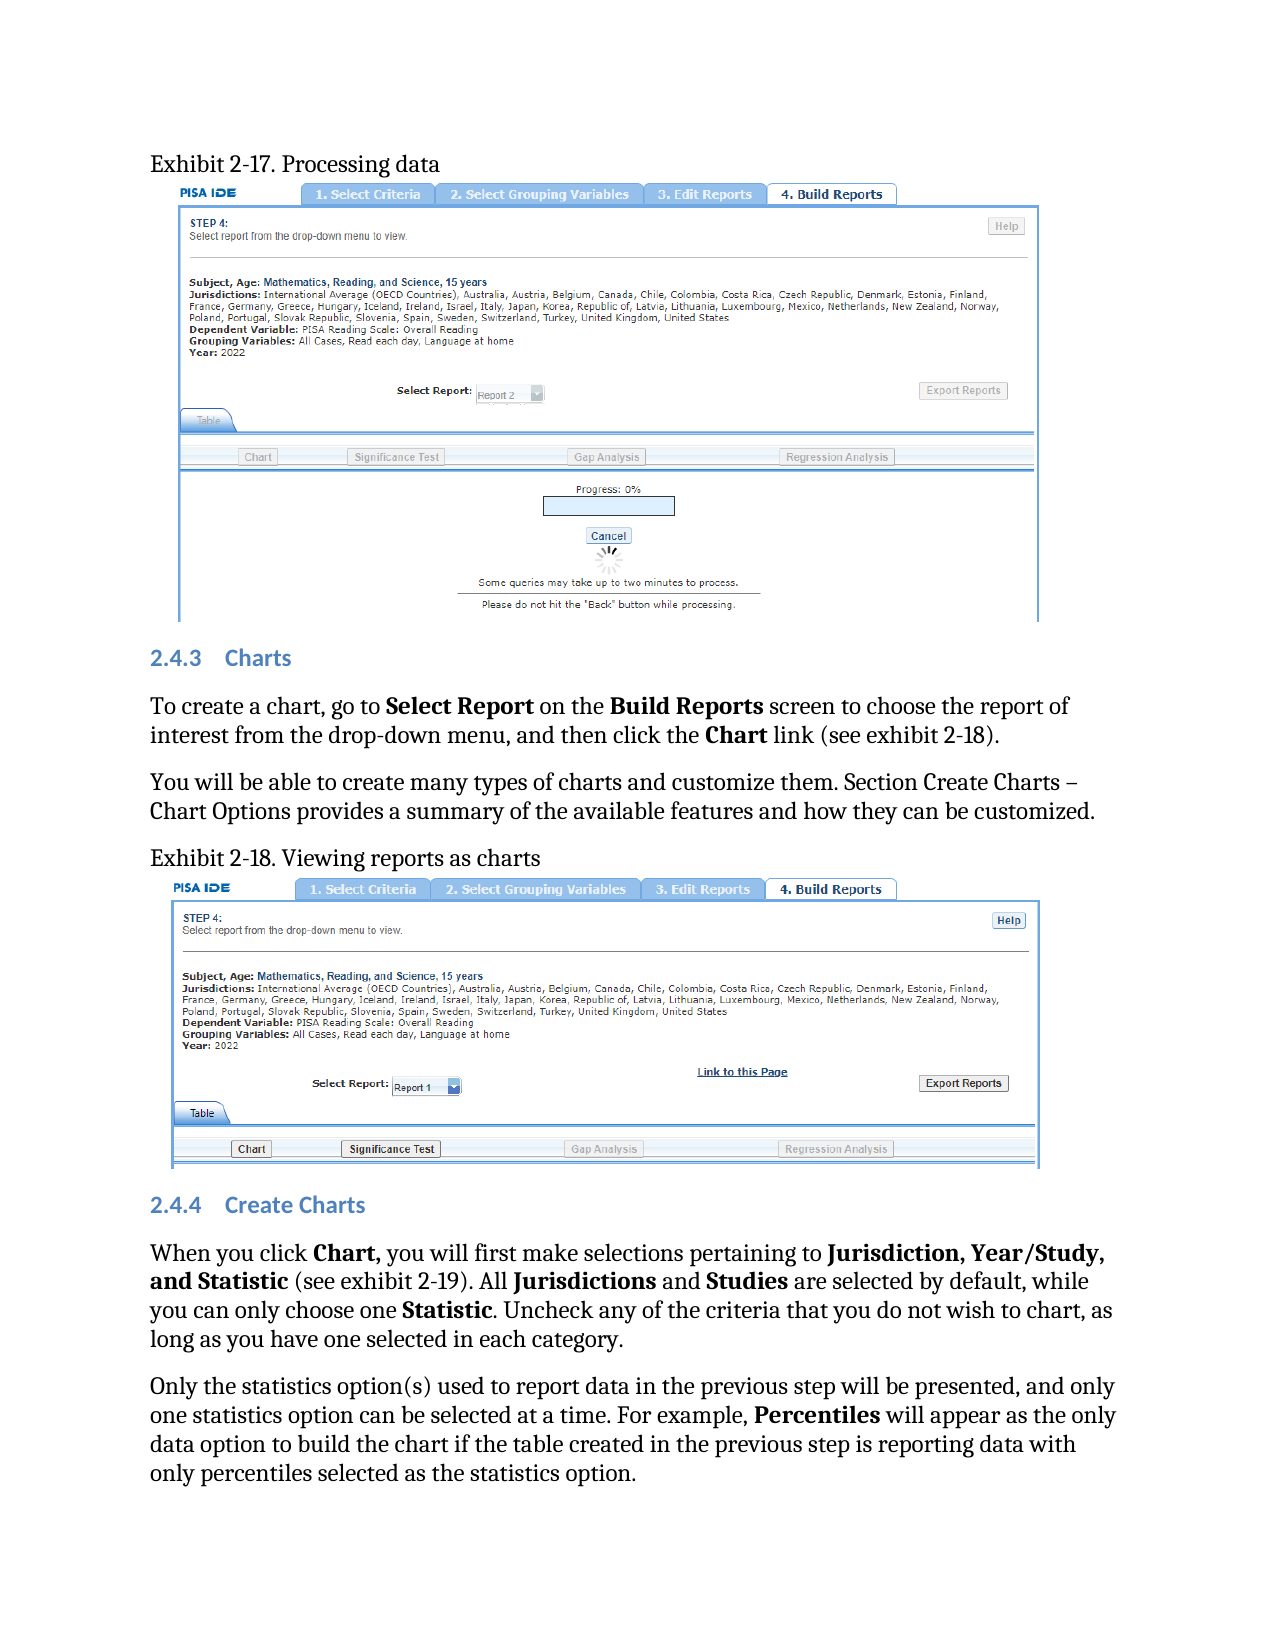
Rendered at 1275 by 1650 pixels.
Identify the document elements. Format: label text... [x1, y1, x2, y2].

picture [168, 873, 1044, 1169]
text Only the statistics option(s) used to report data in the previous step will be presented, and only one statistics option can be selected at a time. For example, Percentiles will appear as the only data option to build the chart if the table created in the previous step is reporting data with only percentiles selected as the statistics option. [150, 1372, 1125, 1487]
subtitle 2.4.4 Create Charts [150, 1189, 1125, 1220]
text To create a chart, go to Select Report on the Build Reports screen to choose the report of interest from the drop-down menu, and then click the Chart link (see exhibit 2-18). [150, 692, 1125, 749]
picture [168, 178, 1044, 622]
subtitle 2.4.3 Charts [150, 643, 1125, 673]
text When you click Chart, you will first make selections pertaining to Jurisdiction, Year/Study, and Statistic (see exhibit 2-19). All Jurisdictions and Studies are selected by default, while you can only choose one Statistic. Uncheck any of the criteria that you do not wish to chart, as long as you have one selected in each category. [150, 1238, 1125, 1353]
text You will be able to create many types of charts and customize them. Section Create Charts – Chart Options provides a summary of the available features and how they can be customized. [150, 768, 1125, 826]
